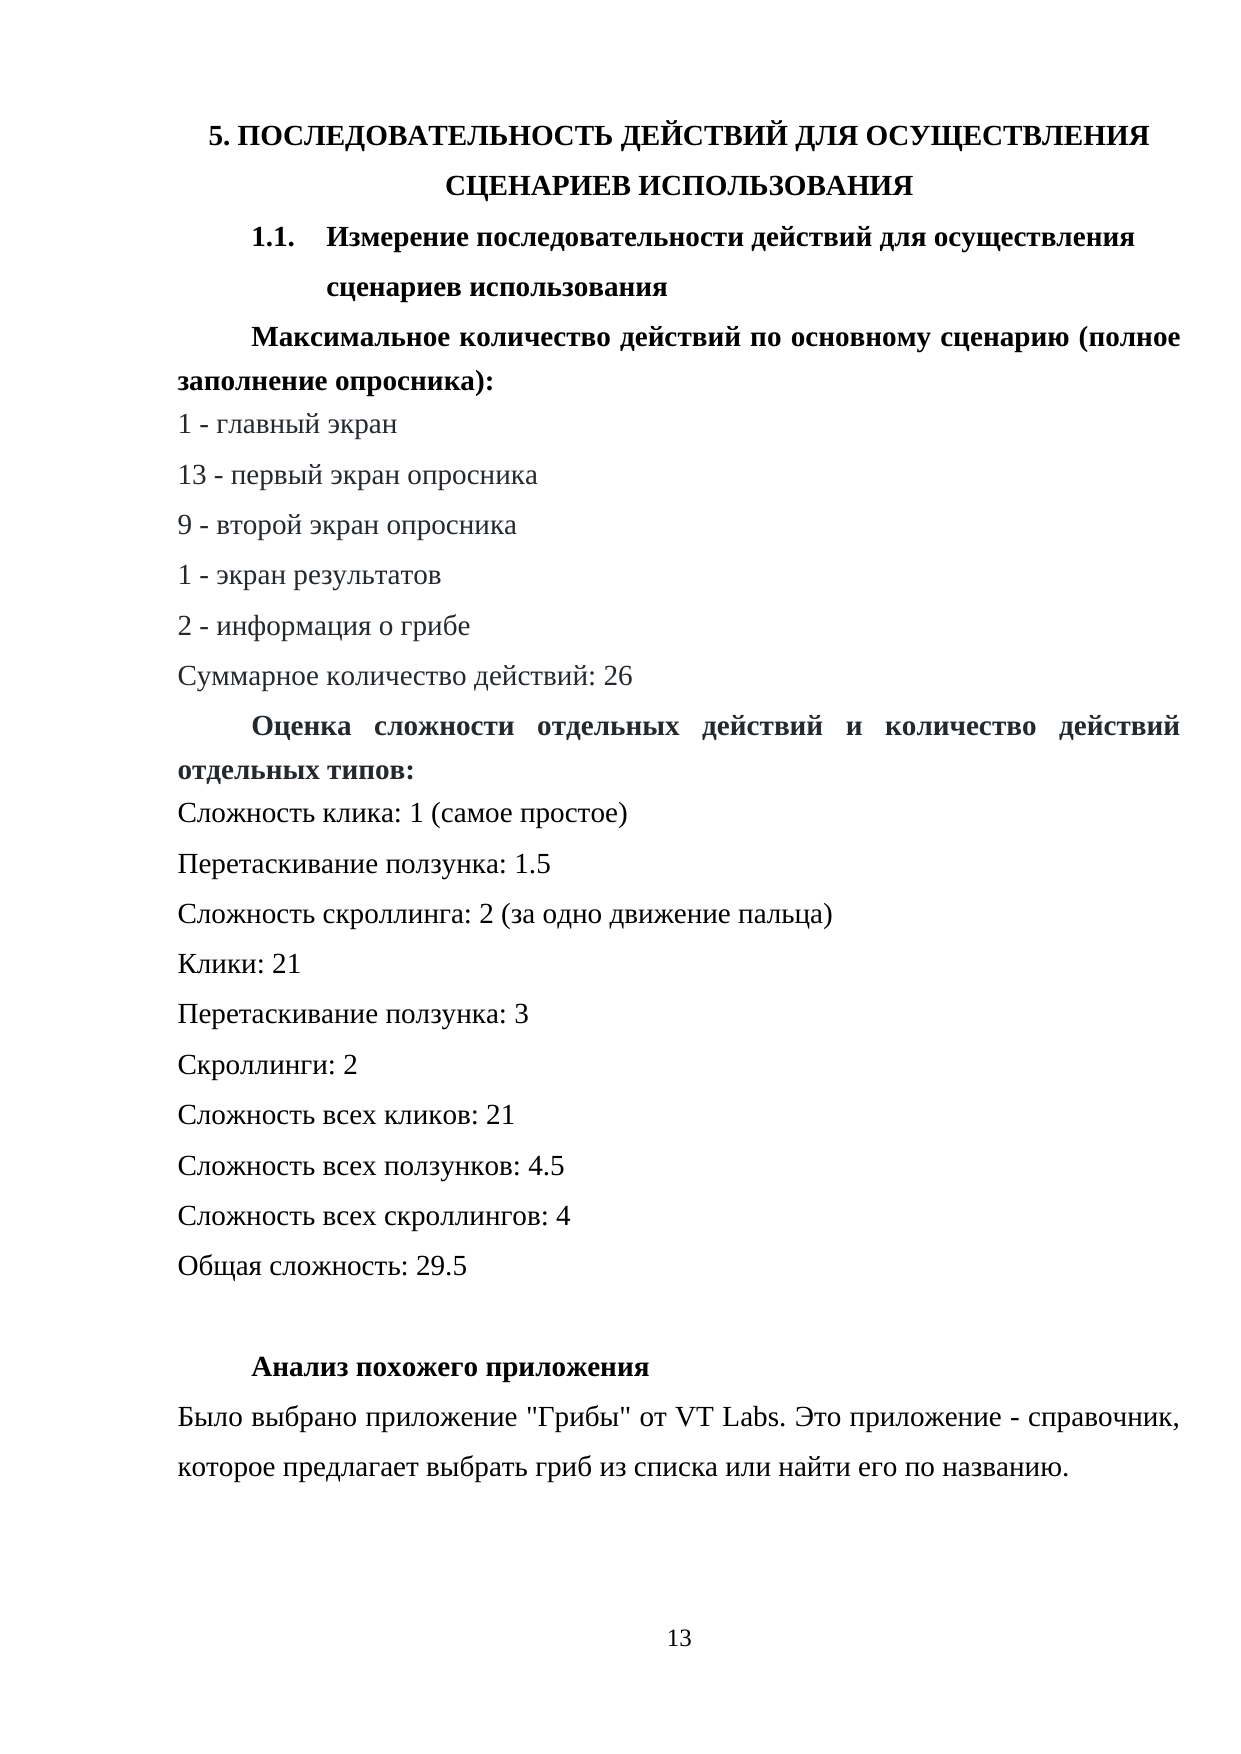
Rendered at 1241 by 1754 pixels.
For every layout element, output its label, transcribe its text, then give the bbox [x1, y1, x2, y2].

text 1 - главный экран [177, 406, 1181, 440]
text 2 - информация о грибе [177, 608, 1181, 641]
text Сложность скроллинга: 2 (за одно движение пальца) [177, 896, 1181, 929]
text Максимальное количество действий по основному сценарию (полное заполнение опросника): [177, 319, 1181, 396]
text Общая сложность: 29.5 [177, 1248, 1181, 1282]
text 9 - второй экран опросника [177, 507, 1181, 541]
text Сложность всех кликов: 21 [177, 1097, 1181, 1131]
text Сложность клика: 1 (самое простое) [177, 795, 1181, 829]
text 13 - первый экран опросника [177, 457, 1181, 490]
text Клики: 21 [177, 946, 1181, 980]
subtitle Измерение последовательности действий для осуществления сценариев использования [251, 219, 1181, 303]
text Сложность всех скроллингов: 4 [177, 1198, 1181, 1231]
text Было выбрано приложение "Грибы" от VT Labs. Это приложение - справочник, которое предлагает выбрать гриб из списка или найти его по названию. [177, 1399, 1181, 1483]
text Анализ похожего приложения [177, 1349, 1181, 1382]
text Перетаскивание ползунка: 1.5 [177, 846, 1181, 879]
text Оценка сложности отдельных действий и количество действий отдельных типов: [177, 708, 1181, 785]
text 1 - экран результатов [177, 557, 1181, 591]
title 5. Последовательность действий для осуществления сценариев использования [177, 118, 1181, 202]
text Перетаскивание ползунка: 3 [177, 997, 1181, 1030]
text Суммарное количество действий: 26 [177, 658, 1181, 692]
text Скроллинги: 2 [177, 1047, 1181, 1081]
text Сложность всех ползунков: 4.5 [177, 1148, 1181, 1181]
